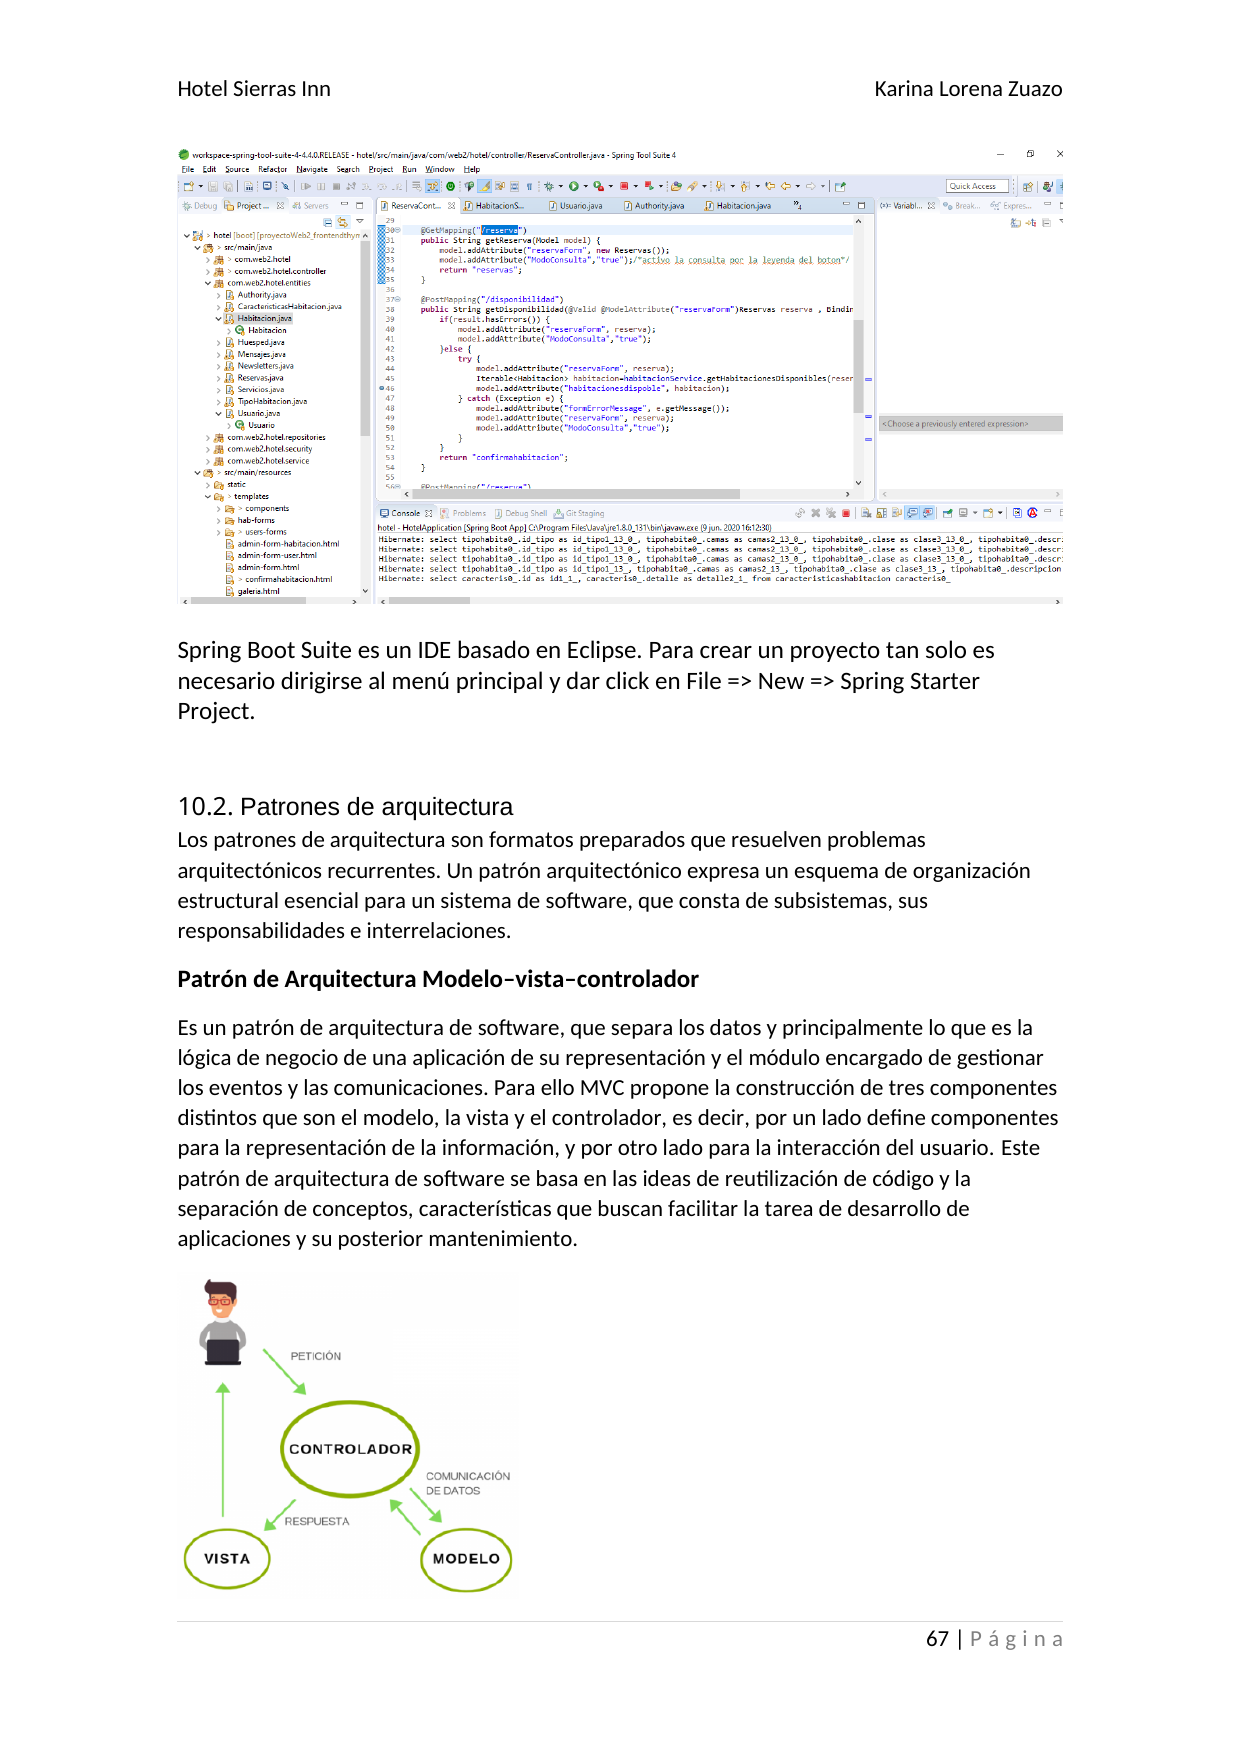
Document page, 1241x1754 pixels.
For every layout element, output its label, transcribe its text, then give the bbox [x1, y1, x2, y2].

text Los patrones de arquitectura son formatos preparados que resuelven problemas arquitectónicos recurrentes. Un patrón arquitectónico expresa un esquema de organización estructural esencial para un sistema de software, que consta de subsistemas, sus responsabilidades e interrelaciones. [177, 826, 1063, 944]
text Es un patrón de arquitectura de software, que separa los datos y principalmente lo que es la lógica de negocio de una aplicación de su representación y el módulo encargado de gestionar los eventos y las comunicaciones. Para ello MVC propone la construcción de tres componentes distintos que son el modelo, la vista y el controlador, es decir, por un lado define componentes para la representación de la información, y por otro lado para la interacción del usuario.​ Este patrón de arquitectura de software se basa en las ideas de reutilización de código y la separación de conceptos, características que buscan facilitar la tarea de desarrollo de aplicaciones y su posterior mantenimiento. [177, 1013, 1063, 1252]
picture [177, 147, 1063, 604]
subtitle 10.2. Patrones de arquitectura [177, 789, 1063, 823]
text Patrón de Arquitectura Modelo–vista–controlador [177, 963, 1063, 993]
text Spring Boot Suite es un IDE basado en Eclipse. Para crear un proyecto tan solo es necesario dirigirse al menú principal y dar click en File => New => Spring Starter Project. [177, 634, 1063, 726]
picture [177, 1271, 519, 1599]
